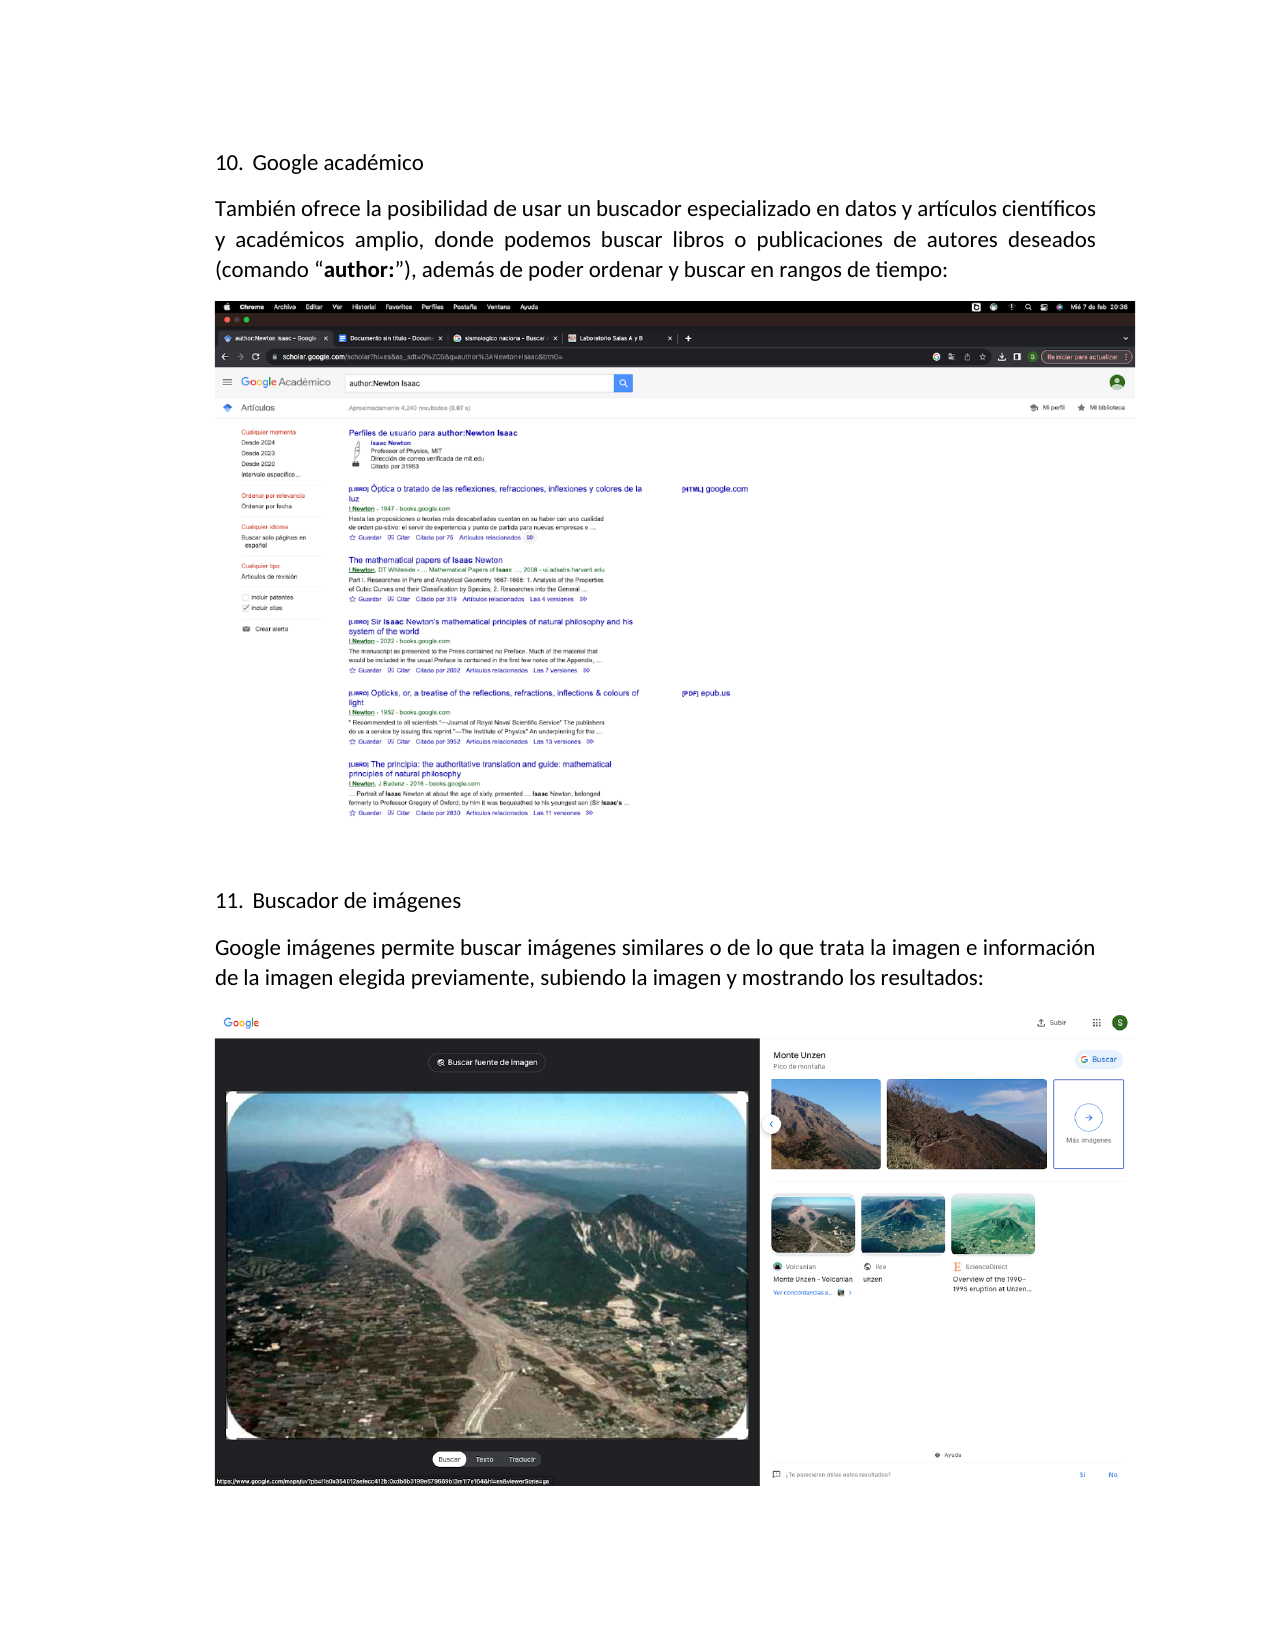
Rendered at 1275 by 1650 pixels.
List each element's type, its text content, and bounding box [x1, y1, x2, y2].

list Google académico [215, 148, 1098, 176]
picture [214, 301, 1136, 821]
picture [214, 1010, 1135, 1486]
text Google imágenes permite buscar imágenes similares o de lo que trata la imagen e información de la imagen elegida previamente, subiendo la imagen y mostrando los resultados: [215, 933, 1098, 991]
list Buscador de imágenes [215, 886, 1098, 914]
text También ofrece la posibilidad de usar un buscador especializado en datos y artículos científicos y académicos amplio, donde podemos buscar libros o publicaciones de autores deseados (comando “author:”), además de poder ordenar y buscar en rangos de tiempo: [215, 194, 1098, 283]
